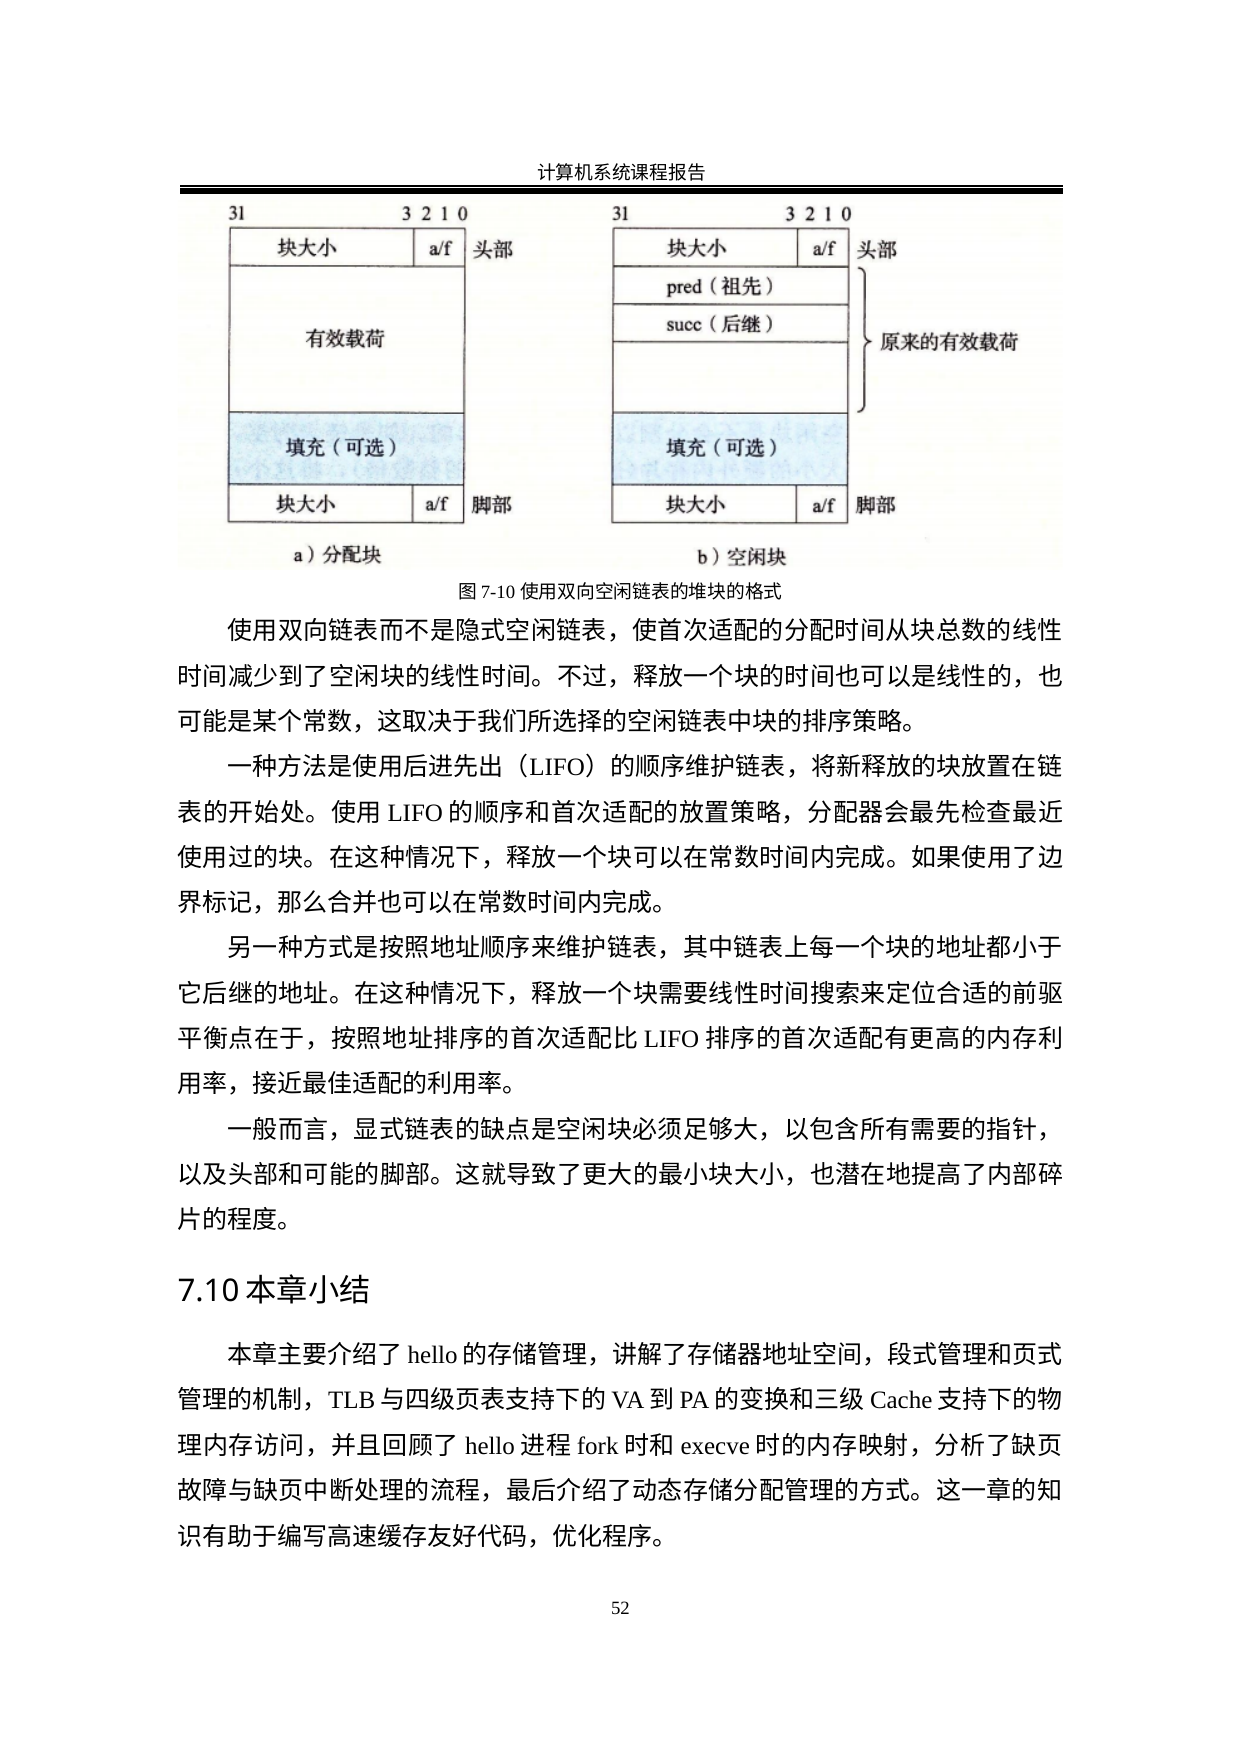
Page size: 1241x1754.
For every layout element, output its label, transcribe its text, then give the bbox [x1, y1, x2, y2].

text 图7-10 使用双向空闲链表的堆块的格式 [177, 577, 1063, 604]
subtitle 7.10本章小结 [177, 1270, 1063, 1310]
text 本章主要介绍了hello的存储管理，讲解了存储器地址空间，段式管理和页式管理的机制，TLB与四级页表支持下的VA到PA的变换和三级Cache支持下的物理内存访问，并且回顾了hello进程fork时和execve时的内存映射，分析了缺页故障与缺页中断处理的流程，最后介绍了动态存储分配管理的方式。这一章的知识有助于编写高速缓存友好代码，优化程序。 [177, 1335, 1063, 1552]
text 一种方法是使用后进先出（LIFO）的顺序维护链表，将新释放的块放置在链表的开始处。使用LIFO的顺序和首次适配的放置策略，分配器会最先检查最近使用过的块。在这种情况下，释放一个块可以在常数时间内完成。如果使用了边界标记，那么合并也可以在常数时间内完成。 [177, 747, 1063, 919]
text 使用双向链表而不是隐式空闲链表，使首次适配的分配时间从块总数的线性时间减少到了空闲块的线性时间。不过，释放一个块的时间也可以是线性的，也可能是某个常数，这取决于我们所选择的空闲链表中块的排序策略。 [177, 611, 1063, 738]
text 一般而言，显式链表的缺点是空闲块必须足够大，以包含所有需要的指针，以及头部和可能的脚部。这就导致了更大的最小块大小，也潜在地提高了内部碎片的程度。 [177, 1109, 1063, 1236]
text 另一种方式是按照地址顺序来维护链表，其中链表上每一个块的地址都小于它后继的地址。在这种情况下，释放一个块需要线性时间搜索来定位合适的前驱。平衡点在于，按照地址排序的首次适配比LIFO排序的首次适配有更高的内存利用率，接近最佳适配的利用率。 [177, 928, 1063, 1100]
picture [177, 200, 1063, 570]
